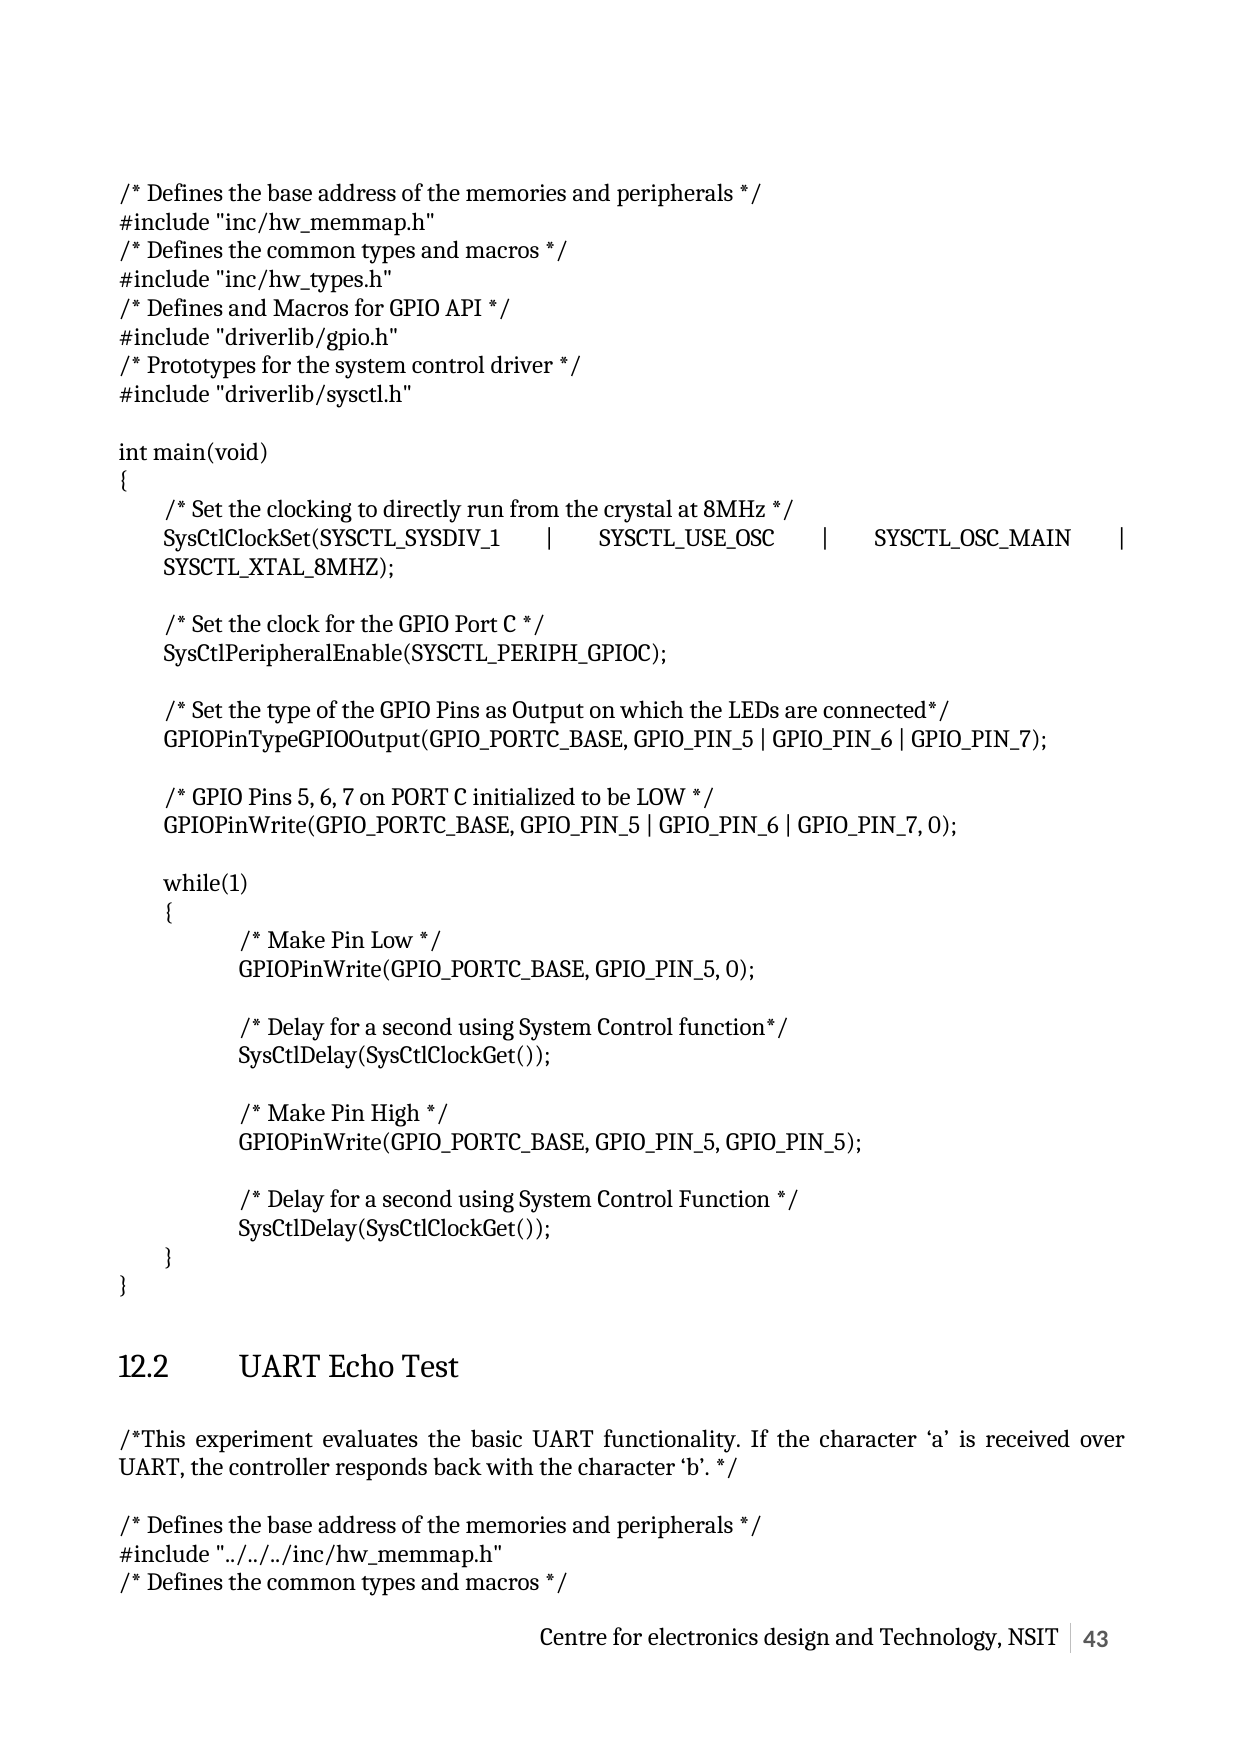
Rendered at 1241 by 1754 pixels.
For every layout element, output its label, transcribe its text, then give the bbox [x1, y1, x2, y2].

text GPIOPinWrite(GPIO_PORTC_BASE, GPIO_PIN_5, 0); [118, 955, 1127, 984]
text SysCtlPeripheralEnable(SYSCTL_PERIPH_GPIOC); [118, 639, 1127, 667]
text /* Delay for a second using System Control Function */ [118, 1185, 1127, 1214]
text /* Make Pin Low */ [118, 926, 1127, 955]
text /* Prototypes for the system control driver */ [118, 351, 1127, 380]
text /* Set the clock for the GPIO Port C */ [118, 610, 1127, 639]
text 12.2 UART Echo Test [118, 1348, 1127, 1386]
text /* Defines and Macros for GPIO API */ [89, 294, 1127, 322]
text /* GPIO Pins 5, 6, 7 on PORT C initialized to be LOW */ [118, 782, 1127, 811]
text /* Set the type of the GPIO Pins as Output on which the LEDs are connected*/ [118, 696, 1127, 725]
text SysCtlDelay(SysCtlClockGet()); [118, 1214, 1127, 1242]
text #include "driverlib/sysctl.h" [118, 380, 1127, 409]
text SysCtlDelay(SysCtlClockGet()); [118, 1041, 1127, 1070]
text /*This experiment evaluates the basic UART functionality. If the character ‘a’ is received over UART, the controller responds back with the character ‘b’. */ [118, 1424, 1127, 1482]
text int main(void) [118, 437, 1127, 466]
text #include "../../../inc/hw_memmap.h" [118, 1539, 1127, 1568]
text #include "driverlib/gpio.h" [118, 322, 1127, 351]
text GPIOPinWrite(GPIO_PORTC_BASE, GPIO_PIN_5 | GPIO_PIN_6 | GPIO_PIN_7, 0); [118, 811, 1127, 840]
text /* Delay for a second using System Control function*/ [118, 1012, 1127, 1041]
text while(1) [118, 869, 1127, 897]
text /* Make Pin High */ [118, 1099, 1127, 1127]
text { [118, 466, 1127, 495]
text GPIOPinWrite(GPIO_PORTC_BASE, GPIO_PIN_5, GPIO_PIN_5); [118, 1127, 1127, 1156]
text SysCtlClockSet(SYSCTL_SYSDIV_1 | SYSCTL_USE_OSC | SYSCTL_OSC_MAIN | SYSCTL_XTAL_8MHZ); [164, 524, 1127, 581]
text GPIOPinTypeGPIOOutput(GPIO_PORTC_BASE, GPIO_PIN_5 | GPIO_PIN_6 | GPIO_PIN_7); [118, 725, 1127, 754]
text /* Defines the common types and macros */ [118, 236, 1127, 265]
text #include "inc/hw_memmap.h" [118, 207, 1127, 236]
text /* Defines the base address of the memories and peripherals */ [118, 1511, 1127, 1539]
text /* Defines the common types and macros */ [118, 1568, 1127, 1597]
text /* Defines the base address of the memories and peripherals */ [118, 179, 1127, 207]
text /* Set the clocking to directly run from the crystal at 8MHz */ [118, 495, 1127, 524]
text } [118, 1242, 1127, 1271]
text } [118, 1271, 1127, 1300]
text { [118, 897, 1127, 926]
text #include "inc/hw_types.h" [118, 265, 1127, 294]
